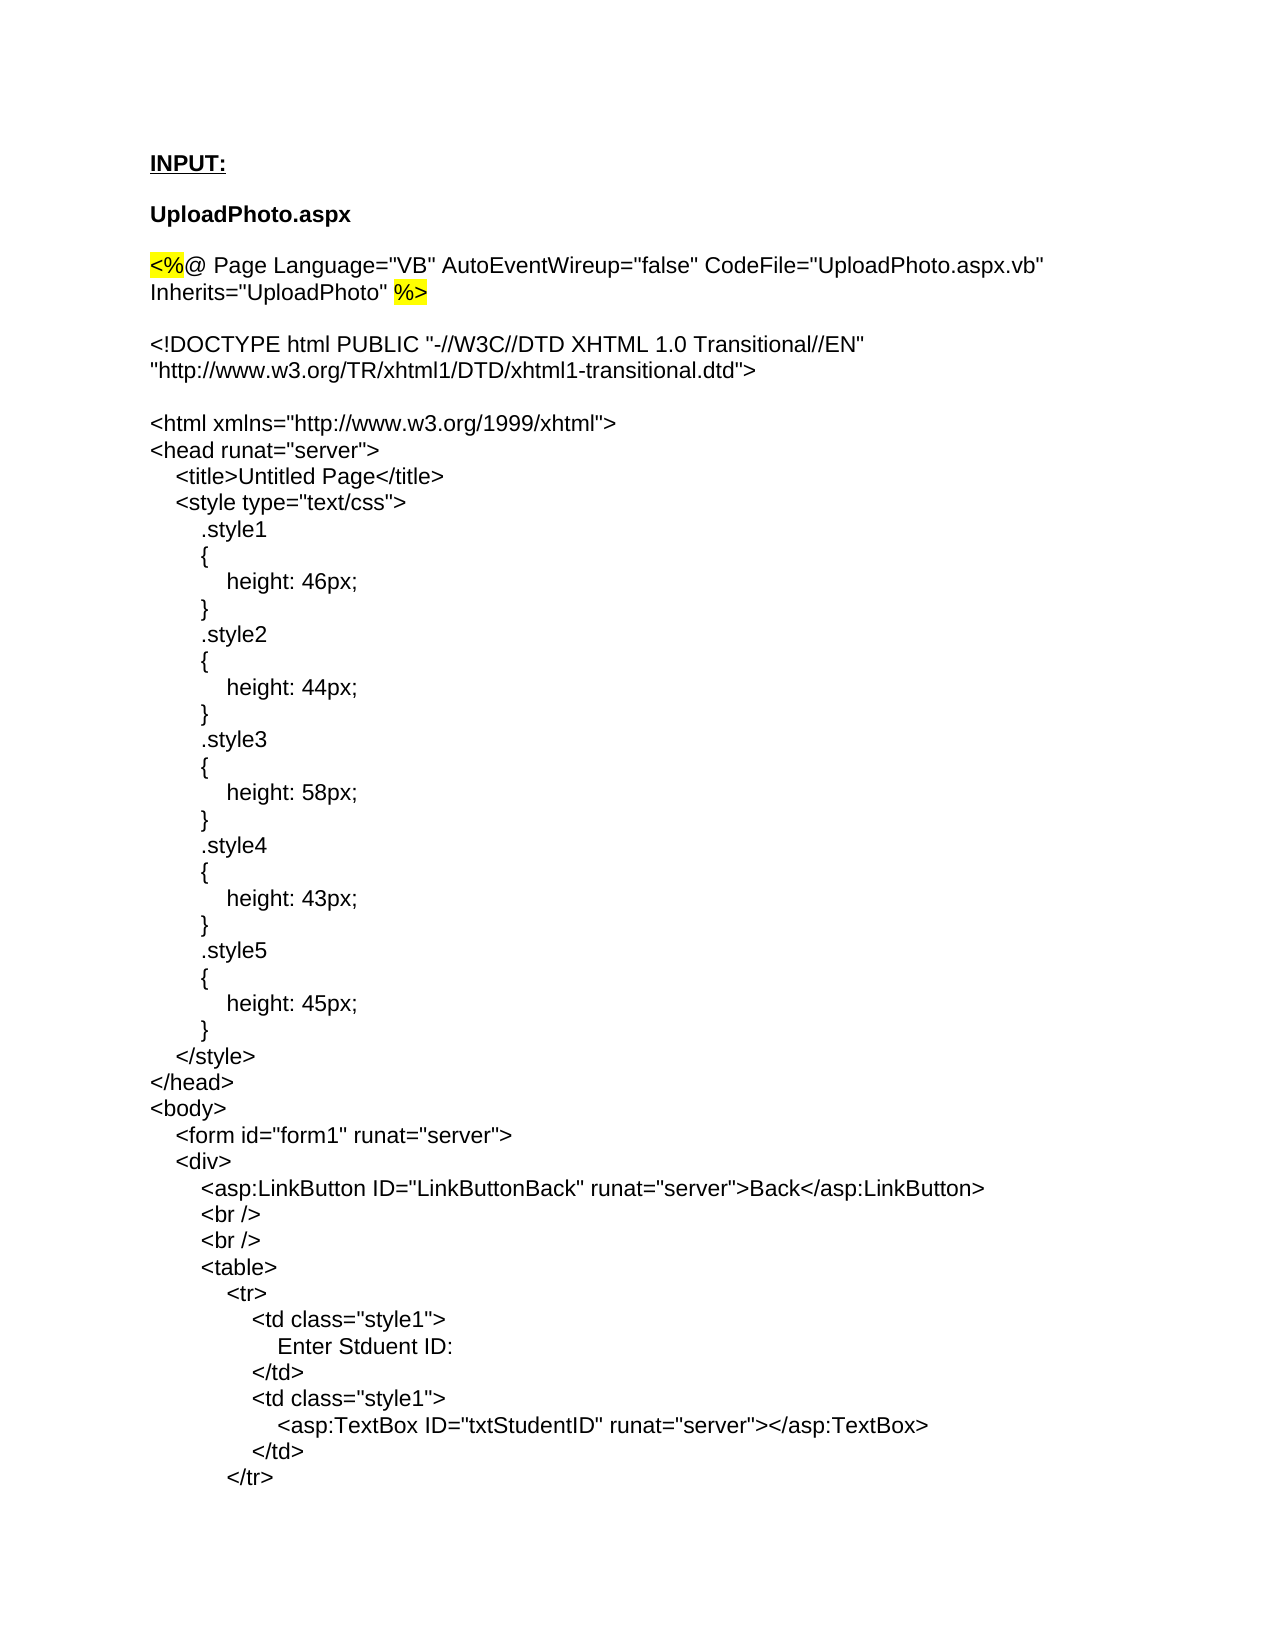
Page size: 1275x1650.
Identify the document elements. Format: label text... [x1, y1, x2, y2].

text } [150, 911, 1125, 937]
text <br /> [150, 1227, 1125, 1253]
text <tr> [150, 1280, 1125, 1306]
text <td class="style1"> [150, 1306, 1125, 1333]
text } [150, 806, 1125, 832]
text <head runat="server"> [150, 437, 1125, 463]
text .style2 [150, 621, 1125, 647]
text Enter Stduent ID: [150, 1333, 1125, 1359]
text { [150, 542, 1125, 568]
text <table> [150, 1253, 1125, 1280]
text </style> [150, 1043, 1125, 1069]
text <asp:TextBox ID="txtStudentID" runat="server"></asp:TextBox> [150, 1412, 1125, 1438]
text <div> [150, 1148, 1125, 1174]
text <%@ Page Language="VB" AutoEventWireup="false" CodeFile="UploadPhoto.aspx.vb" Inherits="UploadPhoto" %> [150, 252, 1125, 305]
text .style3 [150, 726, 1125, 753]
text { [150, 858, 1125, 884]
text <form id="form1" runat="server"> [150, 1122, 1125, 1148]
text <td class="style1"> [150, 1385, 1125, 1412]
text height: 43px; [150, 884, 1125, 911]
text </head> [150, 1069, 1125, 1095]
text <style type="text/css"> [150, 489, 1125, 516]
text } [150, 595, 1125, 621]
text { [150, 647, 1125, 674]
text </td> [150, 1438, 1125, 1464]
text height: 44px; [150, 674, 1125, 700]
text .style1 [150, 516, 1125, 542]
text <!DOCTYPE html PUBLIC "-//W3C//DTD XHTML 1.0 Transitional//EN" "http://www.w3.org/TR/xhtml1/DTD/xhtml1-transitional.dtd"> [150, 331, 1125, 384]
text <asp:LinkButton ID="LinkButtonBack" runat="server">Back</asp:LinkButton> [150, 1174, 1125, 1201]
text <html xmlns="http://www.w3.org/1999/xhtml"> [150, 410, 1125, 437]
text INPUT: [150, 150, 1125, 176]
text } [150, 700, 1125, 726]
text { [150, 964, 1125, 990]
text <body> [150, 1095, 1125, 1122]
text { [150, 753, 1125, 779]
text .style4 [150, 832, 1125, 858]
text height: 45px; [150, 990, 1125, 1016]
text height: 46px; [150, 568, 1125, 595]
text <title>Untitled Page</title> [150, 463, 1125, 489]
text .style5 [150, 937, 1125, 964]
text } [150, 1016, 1125, 1043]
text <br /> [150, 1201, 1125, 1227]
text UploadPhoto.aspx [150, 201, 1125, 227]
text </td> [150, 1359, 1125, 1385]
text </tr> [150, 1464, 1125, 1491]
text height: 58px; [150, 779, 1125, 806]
